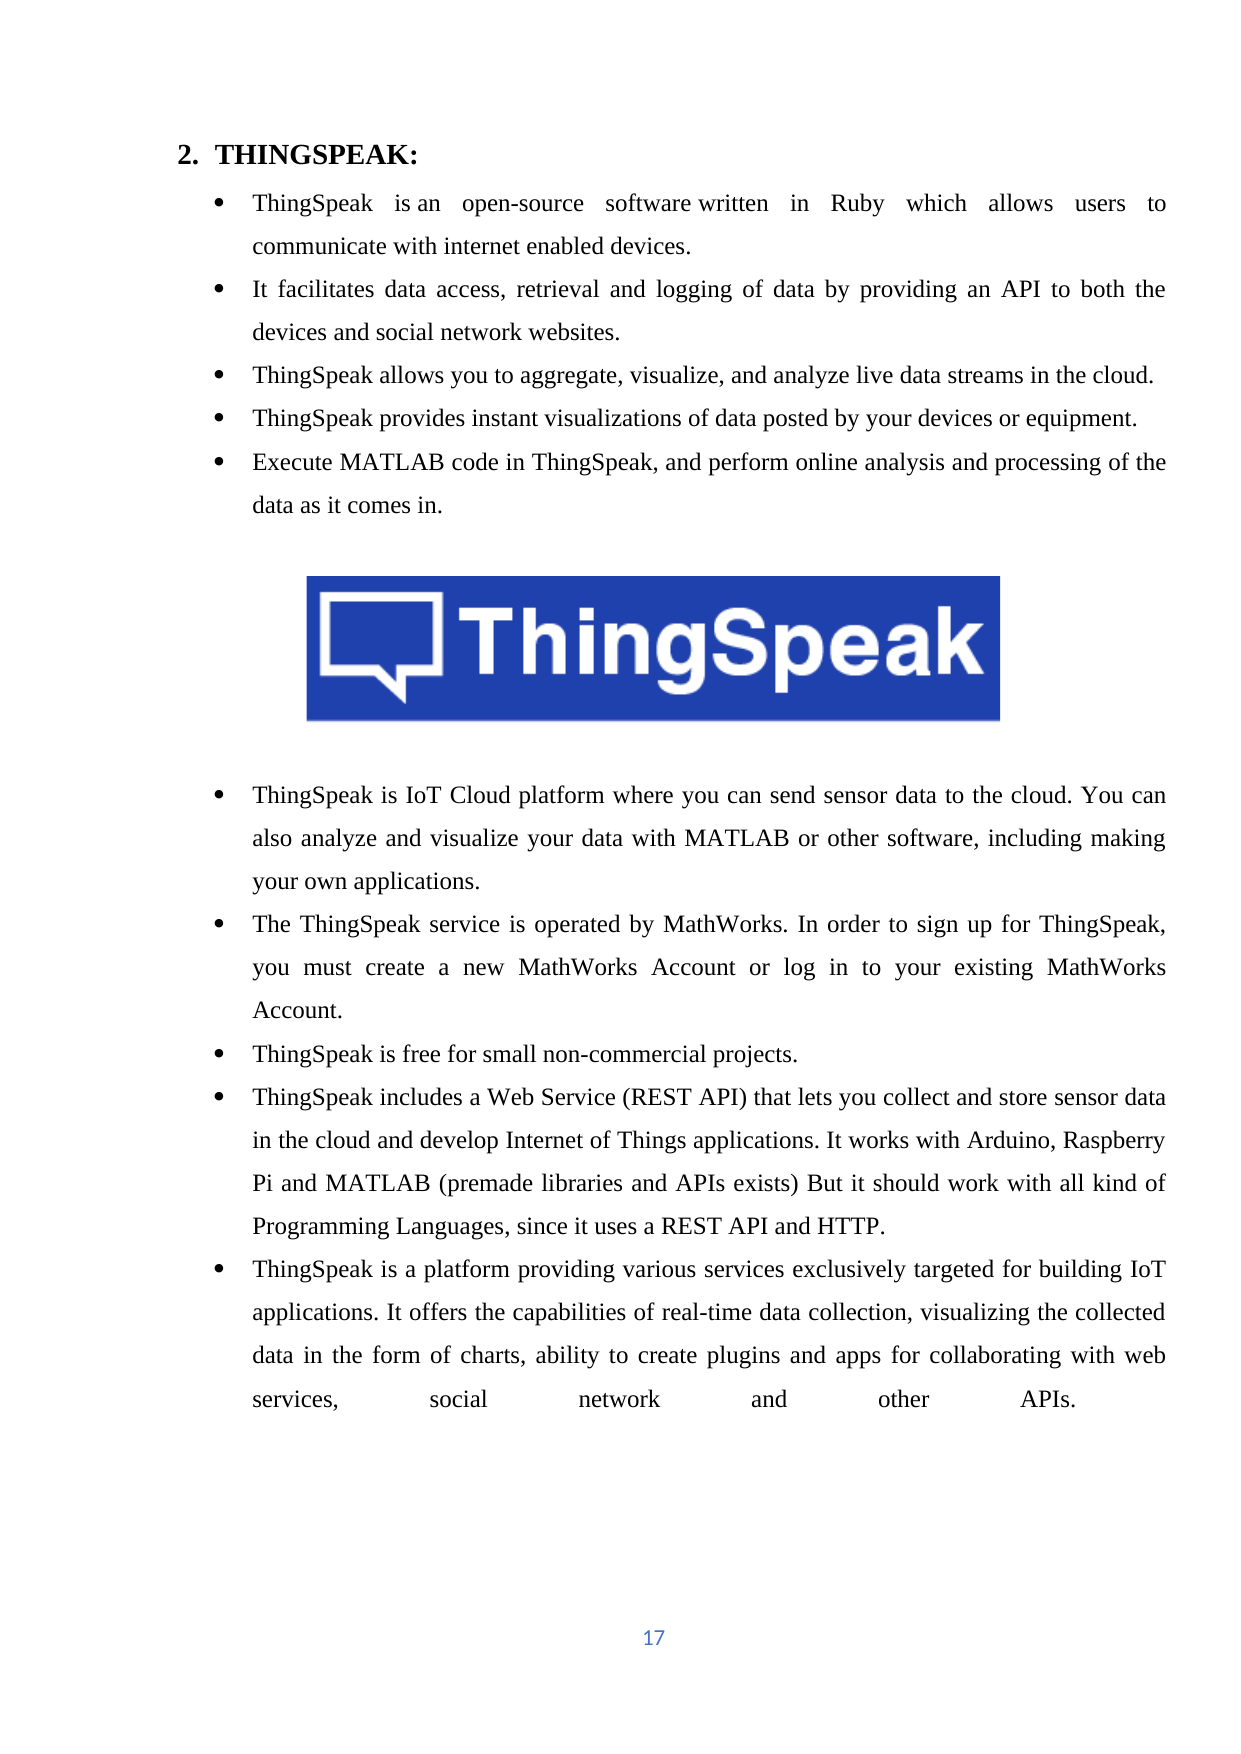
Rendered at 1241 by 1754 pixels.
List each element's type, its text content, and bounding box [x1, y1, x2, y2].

list The ThingSpeak service is operated by MathWorks. In order to sign up for ThingSpeak, you must create a new MathWorks Account or log in to your existing MathWorks Account. [214, 909, 1167, 1024]
list ThingSpeak is free for small non-commercial projects. [214, 1039, 1167, 1067]
list ThingSpeak is an open-source software written in Ruby which allows users to communicate with internet enabled devices. [214, 188, 1167, 260]
list It facilitates data access, retrieval and logging of data by providing an API to both the devices and social network websites. [214, 274, 1167, 346]
list Execute MATLAB code in ThingSpeak, and perform online analysis and processing of the data as it comes in. [214, 447, 1167, 518]
list ThingSpeak is a platform providing various services exclusively targeted for building IoT applications. It offers the capabilities of real-time data collection, visualizing the collected data in the form of charts, ability to create plugins and apps for collaborating with web services, social network and other APIs. [214, 1254, 1167, 1454]
list ThingSpeak includes a Web Service (REST API) that lets you collect and store sensor data in the cloud and develop Internet of Things applications. It works with Arduino, Raspberry Pi and MATLAB (premade libraries and APIs exists) But it should work with all kind of Programming Languages, since it uses a REST API and HTTP. [214, 1082, 1167, 1240]
list ThingSpeak allows you to aggregate, visualize, and analyze live data streams in the cloud. [214, 360, 1167, 389]
list THINGSPEAK: [177, 137, 1167, 171]
list ThingSpeak provides instant visualizations of data posted by your devices or equipment. [214, 403, 1167, 432]
picture [306, 576, 1001, 723]
list ThingSpeak is IoT Cloud platform where you can send sensor data to the cloud. You can also analyze and visualize your data with MATLAB or other software, including making your own applications. [214, 780, 1167, 895]
